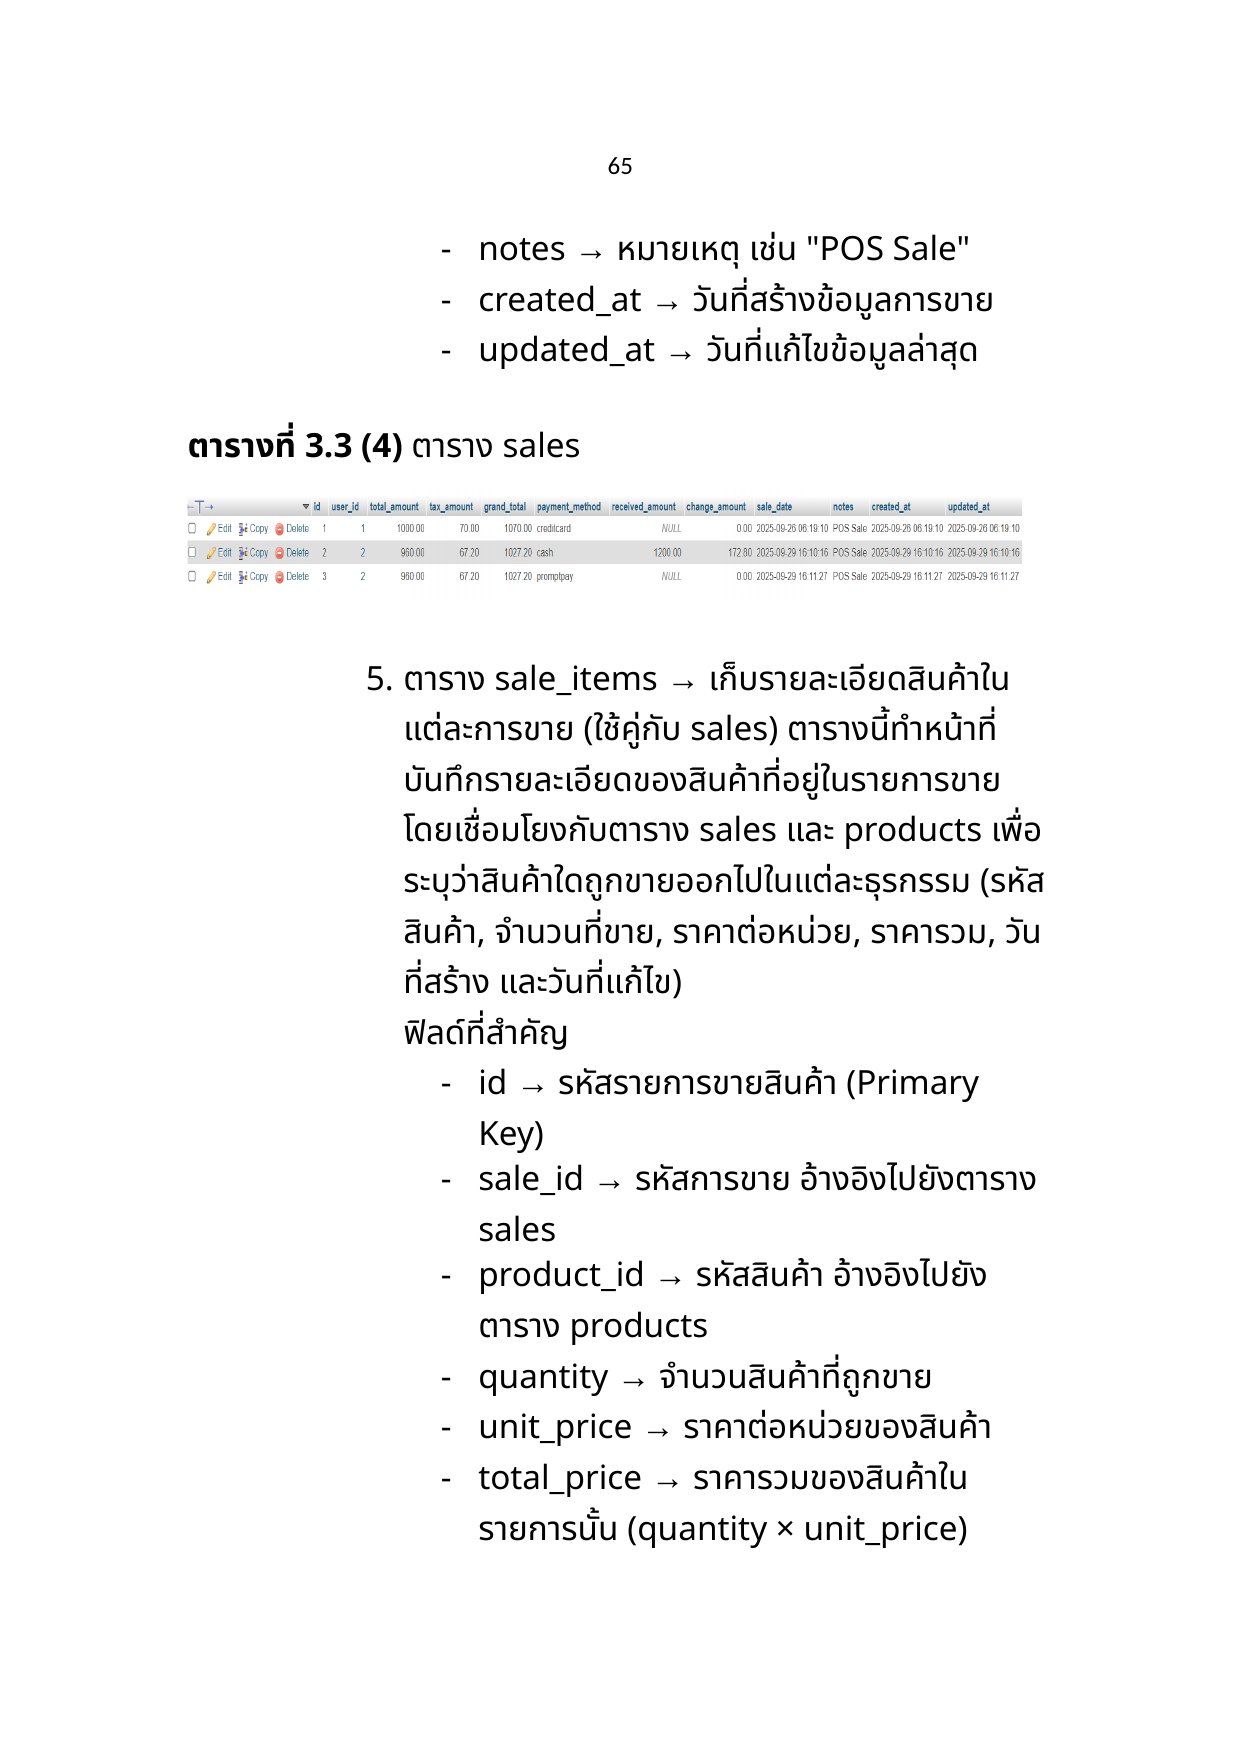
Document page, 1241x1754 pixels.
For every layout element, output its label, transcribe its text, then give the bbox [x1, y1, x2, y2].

list product_id → รหัสสินค้า อ้างอิงไปยังตาราง products [441, 1251, 1053, 1352]
list unit_price → ราคาต่อหน่วยของสินค้า [441, 1403, 1053, 1454]
list ตารางที่ 3.3 (4) ตาราง sales [187, 422, 1053, 473]
list ตาราง sale_items → เก็บรายละเอียดสินค้าในแต่ละการขาย (ใช้คู่กับ sales) ตารางนี้ทำหน้าที่บันทึกรายละเอียดของสินค้าที่อยู่ในรายการขาย โดยเชื่อมโยงกับตาราง sales และ products เพื่อระบุว่าสินค้าใดถูกขายออกไปในแต่ละธุรกรรม (รหัสสินค้า, จำนวนที่ขาย, ราคาต่อหน่วย, ราคารวม, วันที่สร้าง และวันที่แก้ไข) [366, 654, 1053, 1009]
list updated_at → วันที่แก้ไขข้อมูลล่าสุด [441, 326, 1053, 377]
list notes → หมายเหตุ เช่น "POS Sale" [441, 225, 1053, 276]
list quantity → จำนวนสินค้าที่ถูกขาย [441, 1352, 1053, 1403]
list created_at → วันที่สร้างข้อมูลการขาย [441, 276, 1053, 326]
list total_price → ราคารวมของสินค้าในรายการนั้น (quantity × unit_price) [441, 1454, 1053, 1555]
list sale_id → รหัสการขาย อ้างอิงไปยังตาราง sales [441, 1155, 1053, 1251]
list id → รหัสรายการขายสินค้า (Primary Key) [441, 1059, 1053, 1155]
list ฟิลด์ที่สำคัญ [403, 1009, 1053, 1059]
picture [187, 483, 1025, 602]
